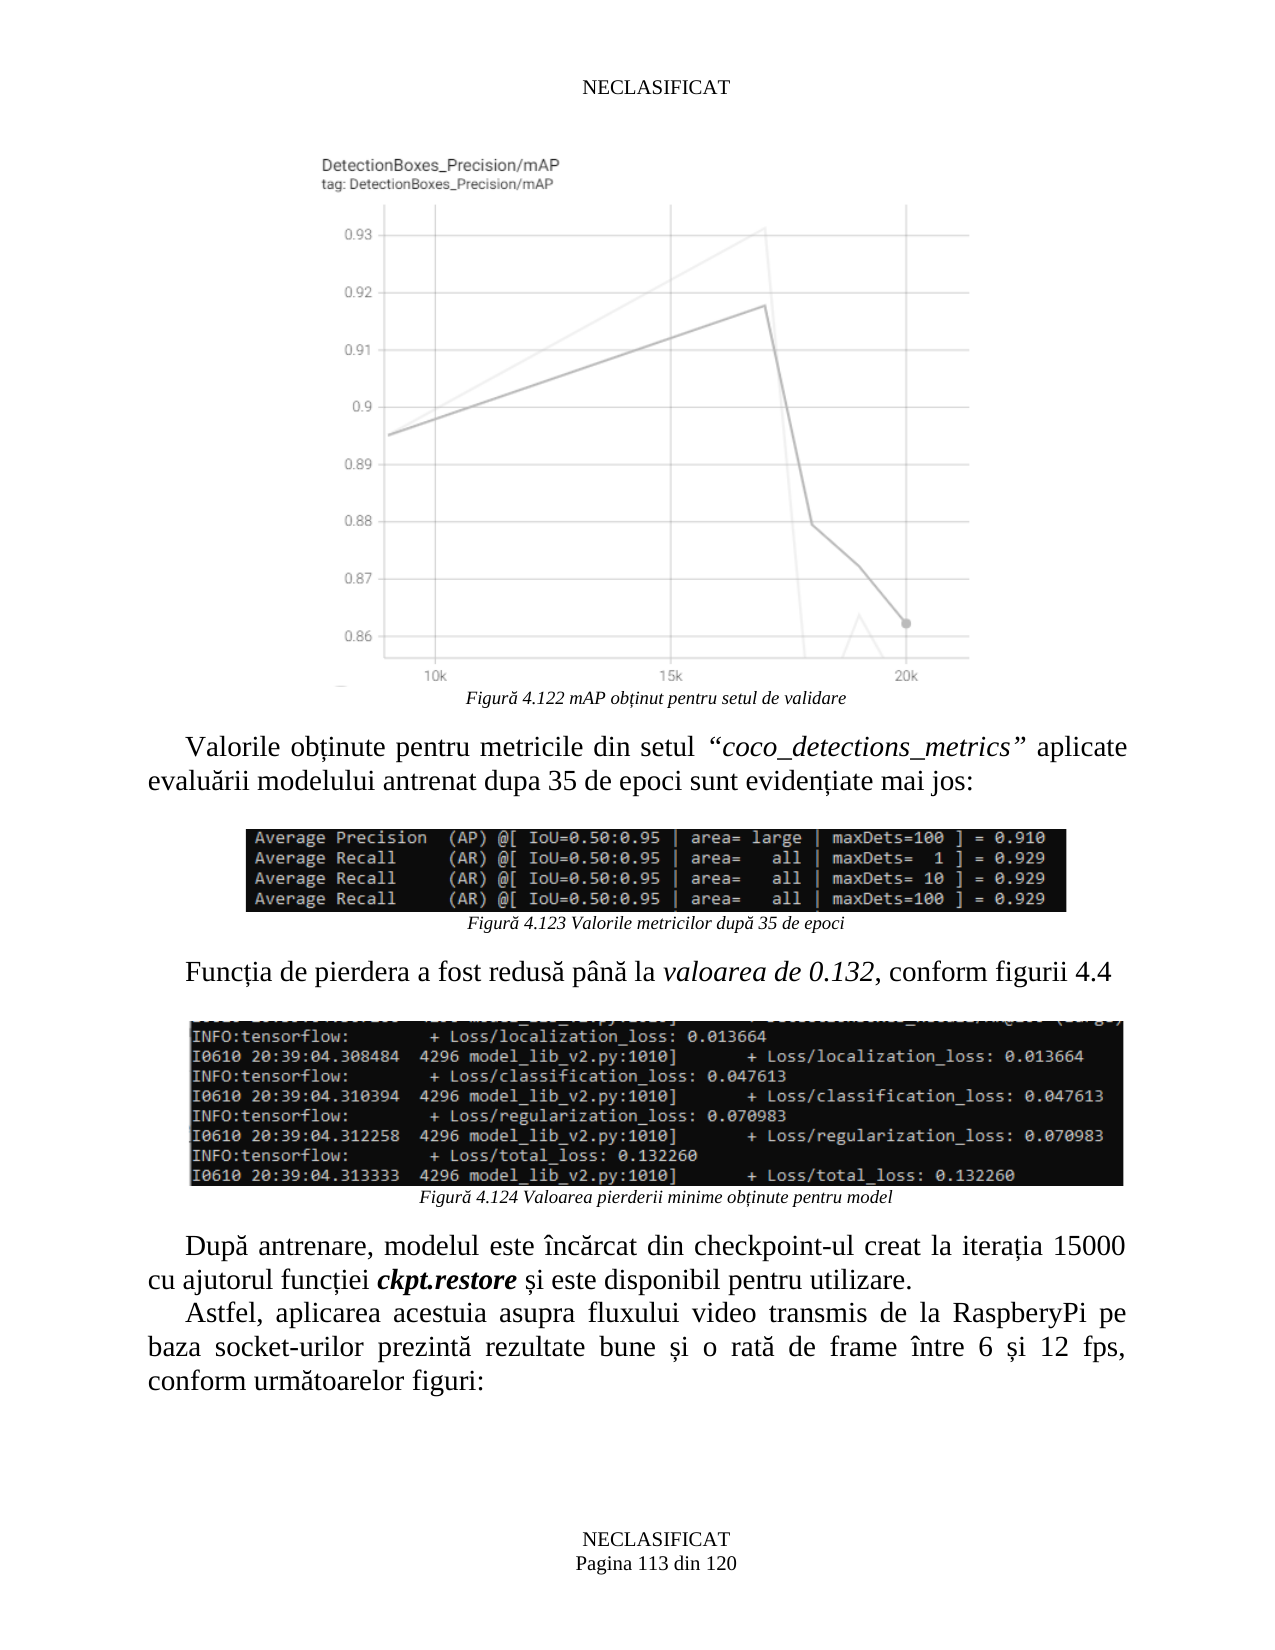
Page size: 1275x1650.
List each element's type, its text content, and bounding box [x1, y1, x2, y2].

text Funcția de pierdera a fost redusă până la valoarea de 0.132, conform figurii 4.4 [148, 954, 1127, 988]
text După antrenare, modelul este încărcat din checkpoint-ul creat la iterația 15000 cu ajutorul funcției ckpt.restore și este disponibil pentru utilizare. [148, 1228, 1127, 1296]
text Astfel, aplicarea acestuia asupra fluxului video transmis de la RaspberyPi pe baza socket-urilor prezintă rezultate bune și o rată de frame între 6 și 12 fps, conform următoarelor figuri: [148, 1296, 1127, 1396]
picture [188, 1021, 1124, 1186]
picture [305, 147, 970, 687]
text Valorile obținute pentru metricile din setul “coco_detections_metrics” aplicate evaluării modelului antrenat dupa 35 de epoci sunt evidențiate mai jos: [148, 729, 1127, 796]
picture [245, 829, 1067, 912]
